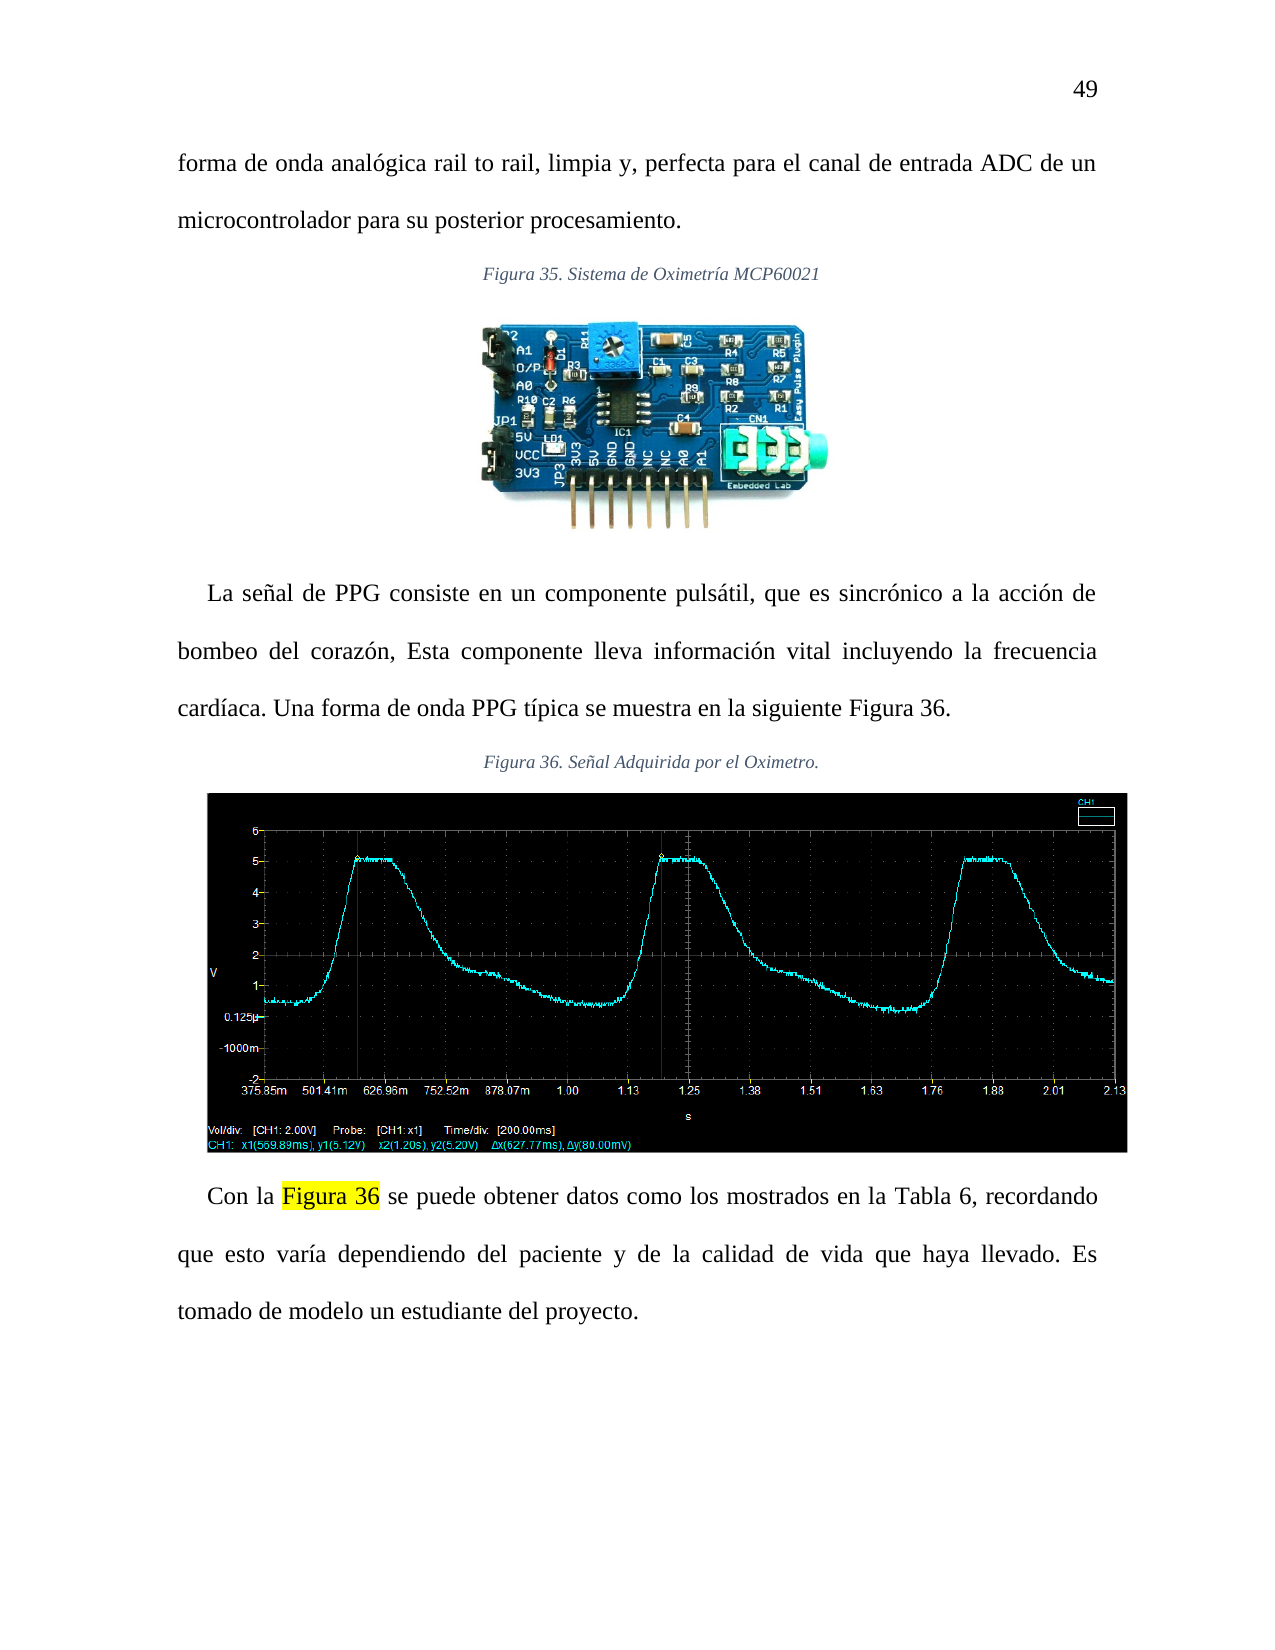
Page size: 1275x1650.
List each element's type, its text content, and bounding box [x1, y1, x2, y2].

picture [206, 793, 1128, 1153]
picture [466, 305, 839, 550]
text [177, 148, 1098, 234]
text Con la Figura 36 se puede obtener datos como los mostrados en la Tabla 6, recordando que esto varía dependiendo del paciente y de la calidad de vida que haya llevado. Es tomado de modelo un estudiante del proyecto. [177, 1181, 1098, 1325]
text La señal de PPG consiste en un componente pulsátil, que es sincrónico a la acción de bombeo del corazón, Esta componente lleva información vital incluyendo la frecuencia cardíaca. Una forma de onda PPG típica se muestra en la siguiente Figura 36. [177, 578, 1098, 722]
